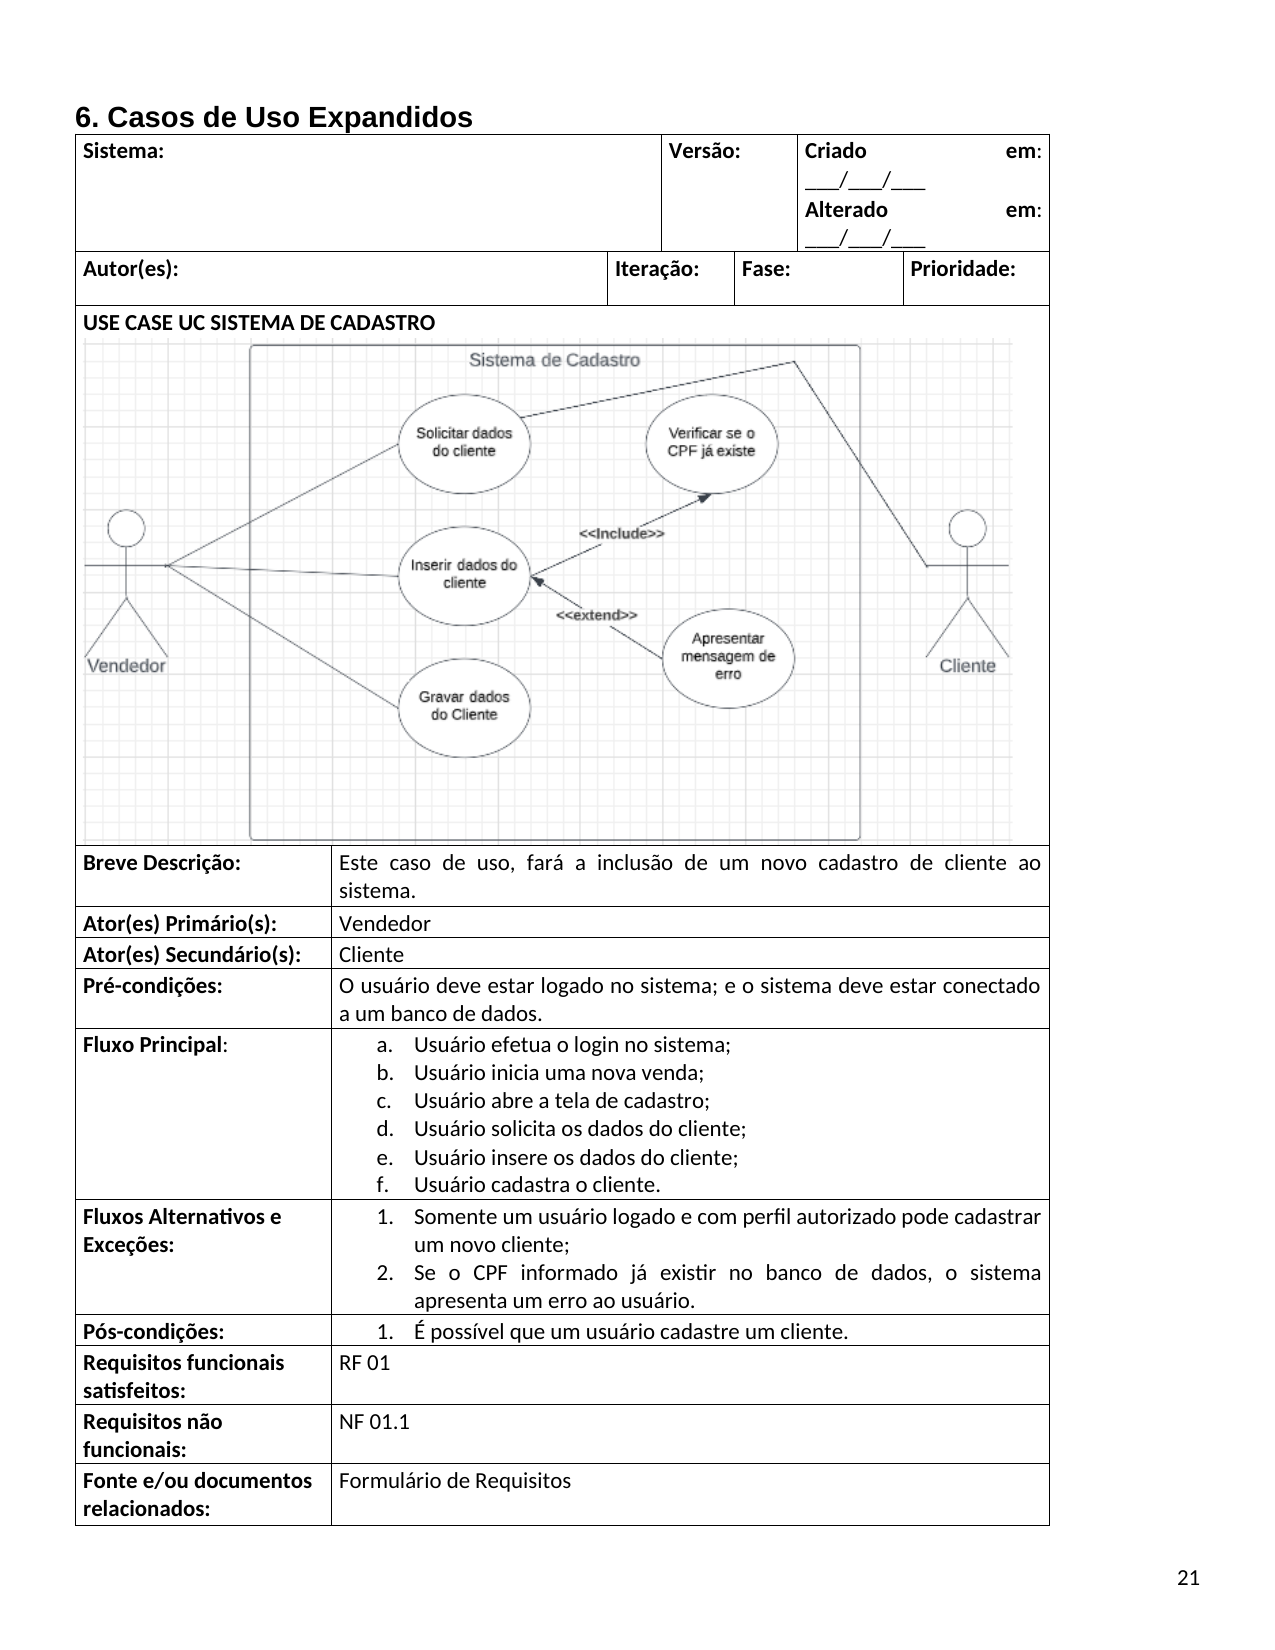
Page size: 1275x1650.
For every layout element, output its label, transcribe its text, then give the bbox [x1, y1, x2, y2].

table_header Sistema: [76, 135, 661, 251]
table_cell Breve Descrição: [76, 846, 331, 906]
table_cell Fonte e/ou documentos relacionados: [76, 1464, 331, 1524]
table_cell Requisitos funcionais satisfeitos: [76, 1346, 331, 1404]
table_cell Autor(es): [76, 252, 607, 305]
table_cell Cliente [332, 938, 1049, 968]
table_cell É possível que um usuário cadastre um cliente. [332, 1315, 1049, 1345]
table_cell Formulário de Requisitos [332, 1464, 1049, 1524]
table_cell Ator(es) Primário(s): [76, 907, 331, 937]
table_cell Iteração: [608, 252, 734, 305]
table_cell NF 01.1 [332, 1405, 1049, 1463]
table_header Versão: [662, 135, 797, 251]
table_cell Requisitos não funcionais: [76, 1405, 331, 1463]
table_cell Usuário efetua o login no sistema; Usuário inicia uma nova venda; Usuário abre a tela de cadastro; Usuário solicita os dados do cliente; Usuário insere os dados do cliente; Usuário cadastra o cliente. [332, 1029, 1049, 1199]
table_cell Fluxos Alternativos e Exceções: [76, 1200, 331, 1314]
subtitle 6. Casos de Uso Expandidos [75, 100, 1200, 133]
table_cell Somente um usuário logado e com perfil autorizado pode cadastrar um novo cliente; Se o CPF informado já existir no banco de dados, o sistema apresenta um erro ao usuário. [332, 1200, 1049, 1314]
table_cell Vendedor [332, 907, 1049, 937]
table_cell O usuário deve estar logado no sistema; e o sistema deve estar conectado a um banco de dados. [332, 969, 1049, 1027]
table_header Criado em: ___/___/___ Alterado em: ___/___/___ [798, 135, 1049, 251]
table_cell Este caso de uso, fará a inclusão de um novo cadastro de cliente ao sistema. [332, 846, 1049, 906]
picture [82, 338, 1013, 845]
table_cell USE CASE UC SISTEMA DE CADASTRO [76, 306, 1049, 845]
table_cell Prioridade: [904, 252, 1049, 305]
table_cell Fluxo Principal: [76, 1029, 331, 1199]
table_cell RF 01 [332, 1346, 1049, 1404]
table_cell Fase: [735, 252, 903, 305]
table_cell Ator(es) Secundário(s): [76, 938, 331, 968]
table_cell Pré-condições: [76, 969, 331, 1027]
table_cell Pós-condições: [76, 1315, 331, 1345]
